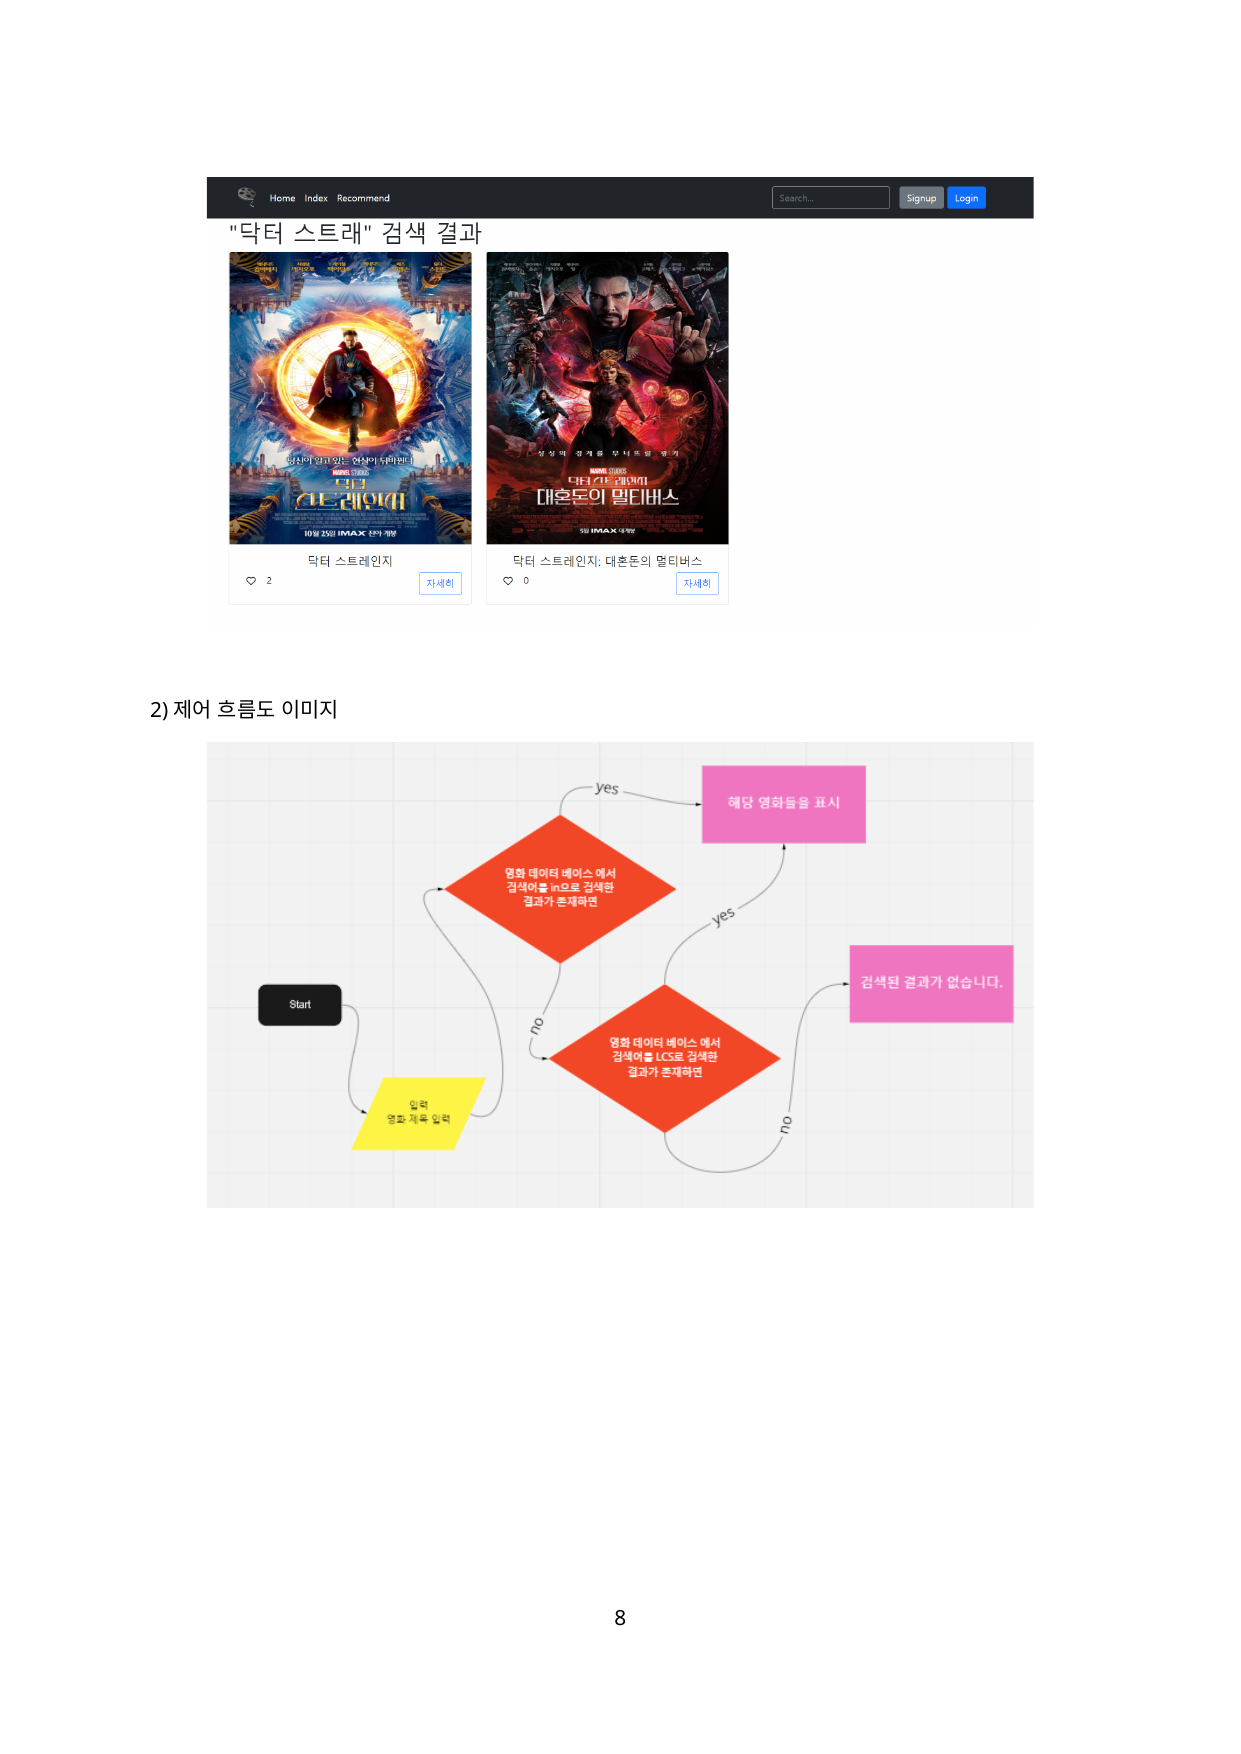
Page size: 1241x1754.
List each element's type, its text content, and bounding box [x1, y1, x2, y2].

picture [206, 177, 1034, 628]
picture [206, 742, 1034, 1208]
text 2) 제어 흐름도 이미지 [150, 693, 1090, 724]
